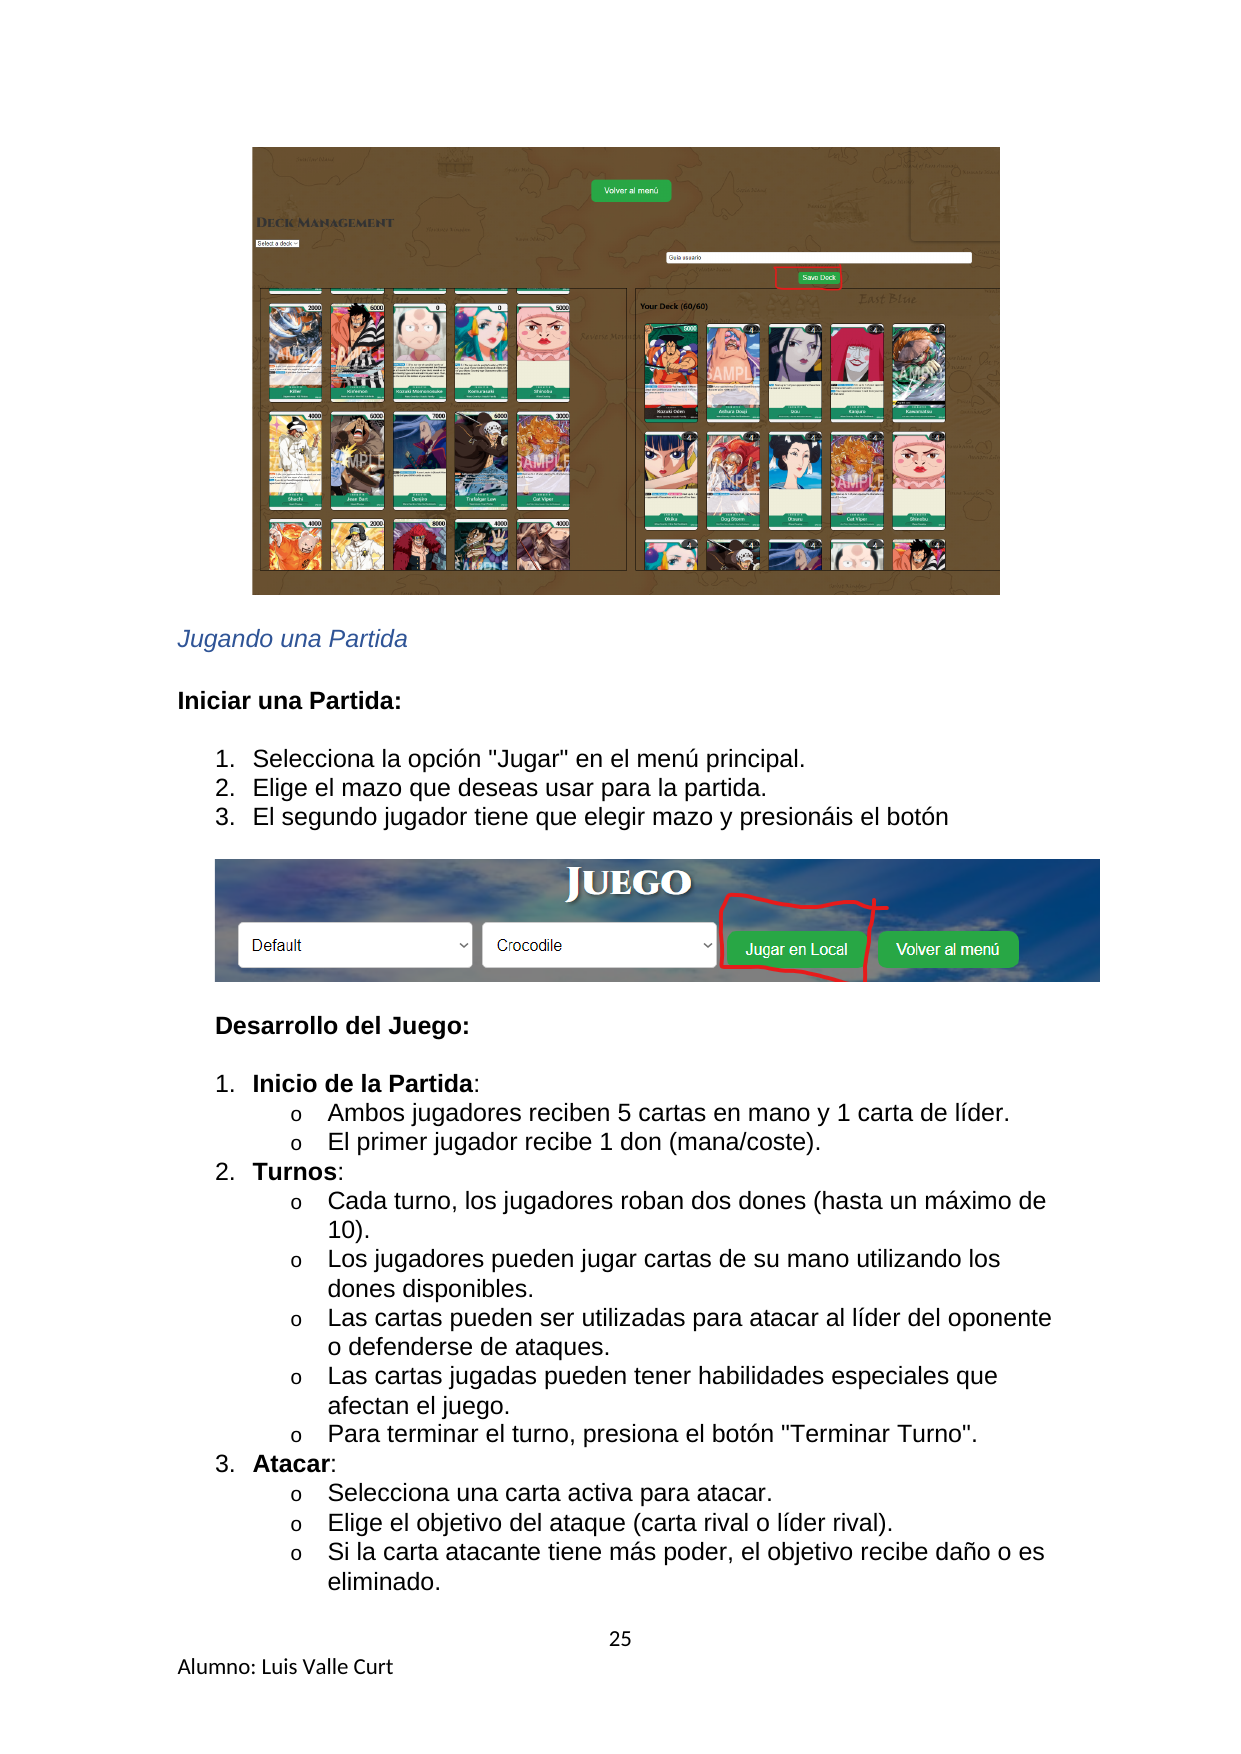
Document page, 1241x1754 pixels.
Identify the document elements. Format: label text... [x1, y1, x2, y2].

list El segundo jugador tiene que elegir mazo y presionáis el botón [215, 801, 1063, 830]
list Atacar: [215, 1449, 1063, 1478]
picture [252, 147, 1000, 595]
list Para terminar el turno, presiona el botón "Terminar Turno". [290, 1419, 1063, 1449]
list Las cartas jugadas pueden tener habilidades especiales que afectan el juego. [290, 1361, 1063, 1419]
list Elige el objetivo del ataque (carta rival o líder rival). [290, 1508, 1063, 1537]
text Desarrollo del Juego: [215, 1011, 1063, 1040]
picture [214, 859, 1100, 982]
list Cada turno, los jugadores roban dos dones (hasta un máximo de 10). [290, 1186, 1063, 1244]
list El primer jugador recibe 1 don (mana/coste). [290, 1127, 1063, 1157]
list Selecciona la opción "Jugar" en el menú principal. [215, 744, 1063, 773]
list Turnos: [215, 1157, 1063, 1186]
list Las cartas pueden ser utilizadas para atacar al líder del oponente o defenderse de ataques. [290, 1303, 1063, 1361]
list Inicio de la Partida: [215, 1069, 1063, 1098]
text Iniciar una Partida: [177, 686, 1063, 715]
subtitle Jugando una Partida [177, 624, 1063, 653]
list Los jugadores pueden jugar cartas de su mano utilizando los dones disponibles. [290, 1244, 1063, 1303]
list Si la carta atacante tiene más poder, el objetivo recibe daño o es eliminado. [290, 1537, 1063, 1596]
list Elige el mazo que deseas usar para la partida. [215, 773, 1063, 801]
list Ambos jugadores reciben 5 cartas en mano y 1 carta de líder. [290, 1098, 1063, 1127]
list Selecciona una carta activa para atacar. [290, 1478, 1063, 1508]
